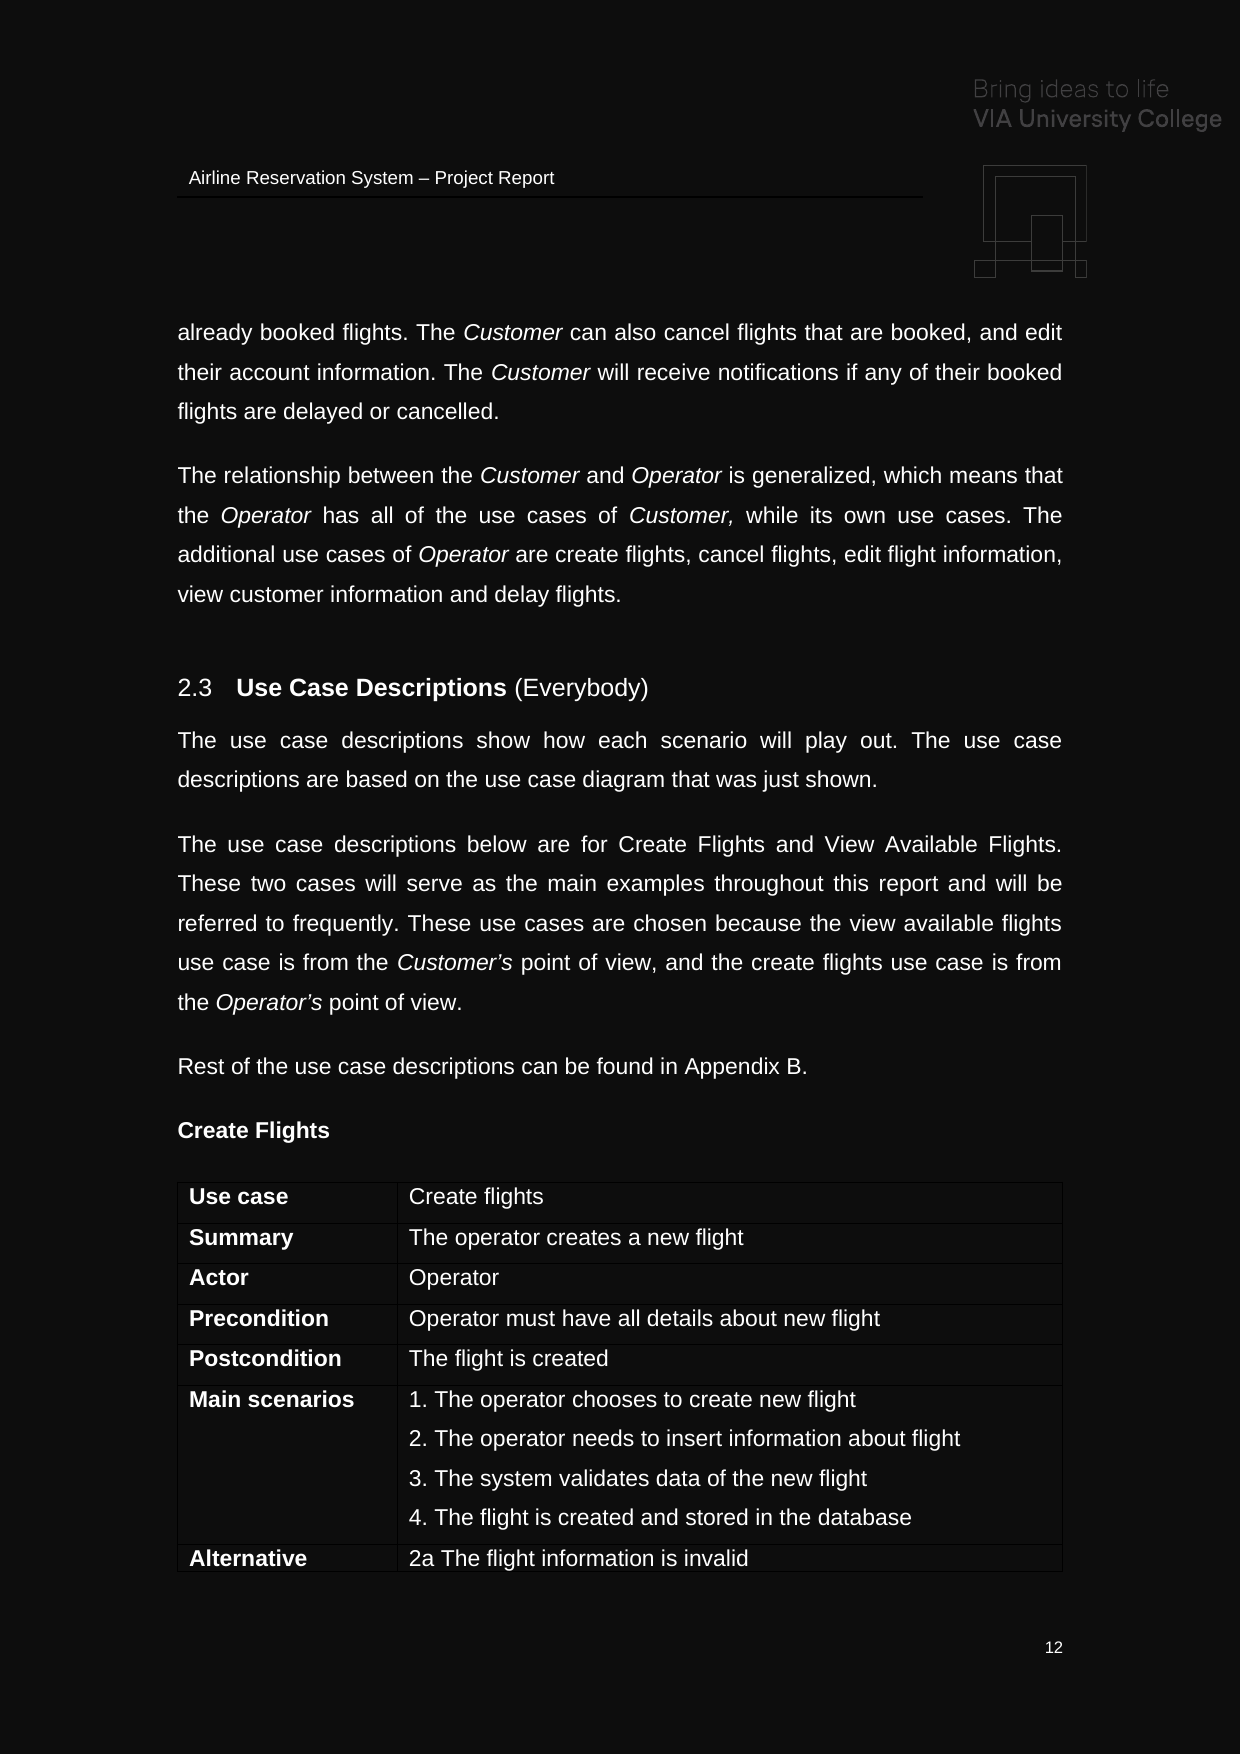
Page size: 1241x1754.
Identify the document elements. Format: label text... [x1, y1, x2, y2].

text The use case descriptions below are for Create Flights and View Available Flights. These two cases will serve as the main examples throughout this report and will be referred to frequently. These use cases are chosen because the view available flights use case is from the Customer’s point of view, and the create flights use case is from the Operator’s point of view. [177, 831, 1063, 1015]
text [177, 319, 1063, 424]
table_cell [178, 1545, 397, 1571]
table_cell Actor [178, 1264, 397, 1303]
table_cell Precondition [178, 1305, 397, 1344]
table_cell The operator creates a new flight [398, 1224, 1062, 1263]
text Rest of the use case descriptions can be found in Appendix B. [177, 1053, 1063, 1079]
table_cell Postcondition [178, 1345, 397, 1384]
text The use case descriptions show how each scenario will play out. The use case descriptions are based on the use case diagram that was just shown. [177, 727, 1063, 792]
text Create Flights [177, 1117, 1063, 1144]
table_cell 1. The operator chooses to create new flight 2. The operator needs to insert information about flight 3. The system validates data of the new flight 4. The flight is created and stored in the database [398, 1386, 1062, 1543]
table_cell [398, 1545, 1062, 1571]
text The relationship between the Customer and Operator is generalized, which means that the Operator has all of the use cases of Customer, while its own use cases. The additional use cases of Operator are create flights, cancel flights, edit flight information, view customer information and delay flights. [177, 462, 1063, 607]
table_header Create flights [398, 1183, 1062, 1222]
table_cell Operator must have all details about new flight [398, 1305, 1062, 1344]
table_cell Operator [398, 1264, 1062, 1303]
table_header Use case [178, 1183, 397, 1222]
table_cell Main scenarios [178, 1386, 397, 1543]
table_cell Summary [178, 1224, 397, 1263]
subtitle Use Case Descriptions (Everybody) [177, 670, 1063, 702]
table_cell The flight is created [398, 1345, 1062, 1384]
